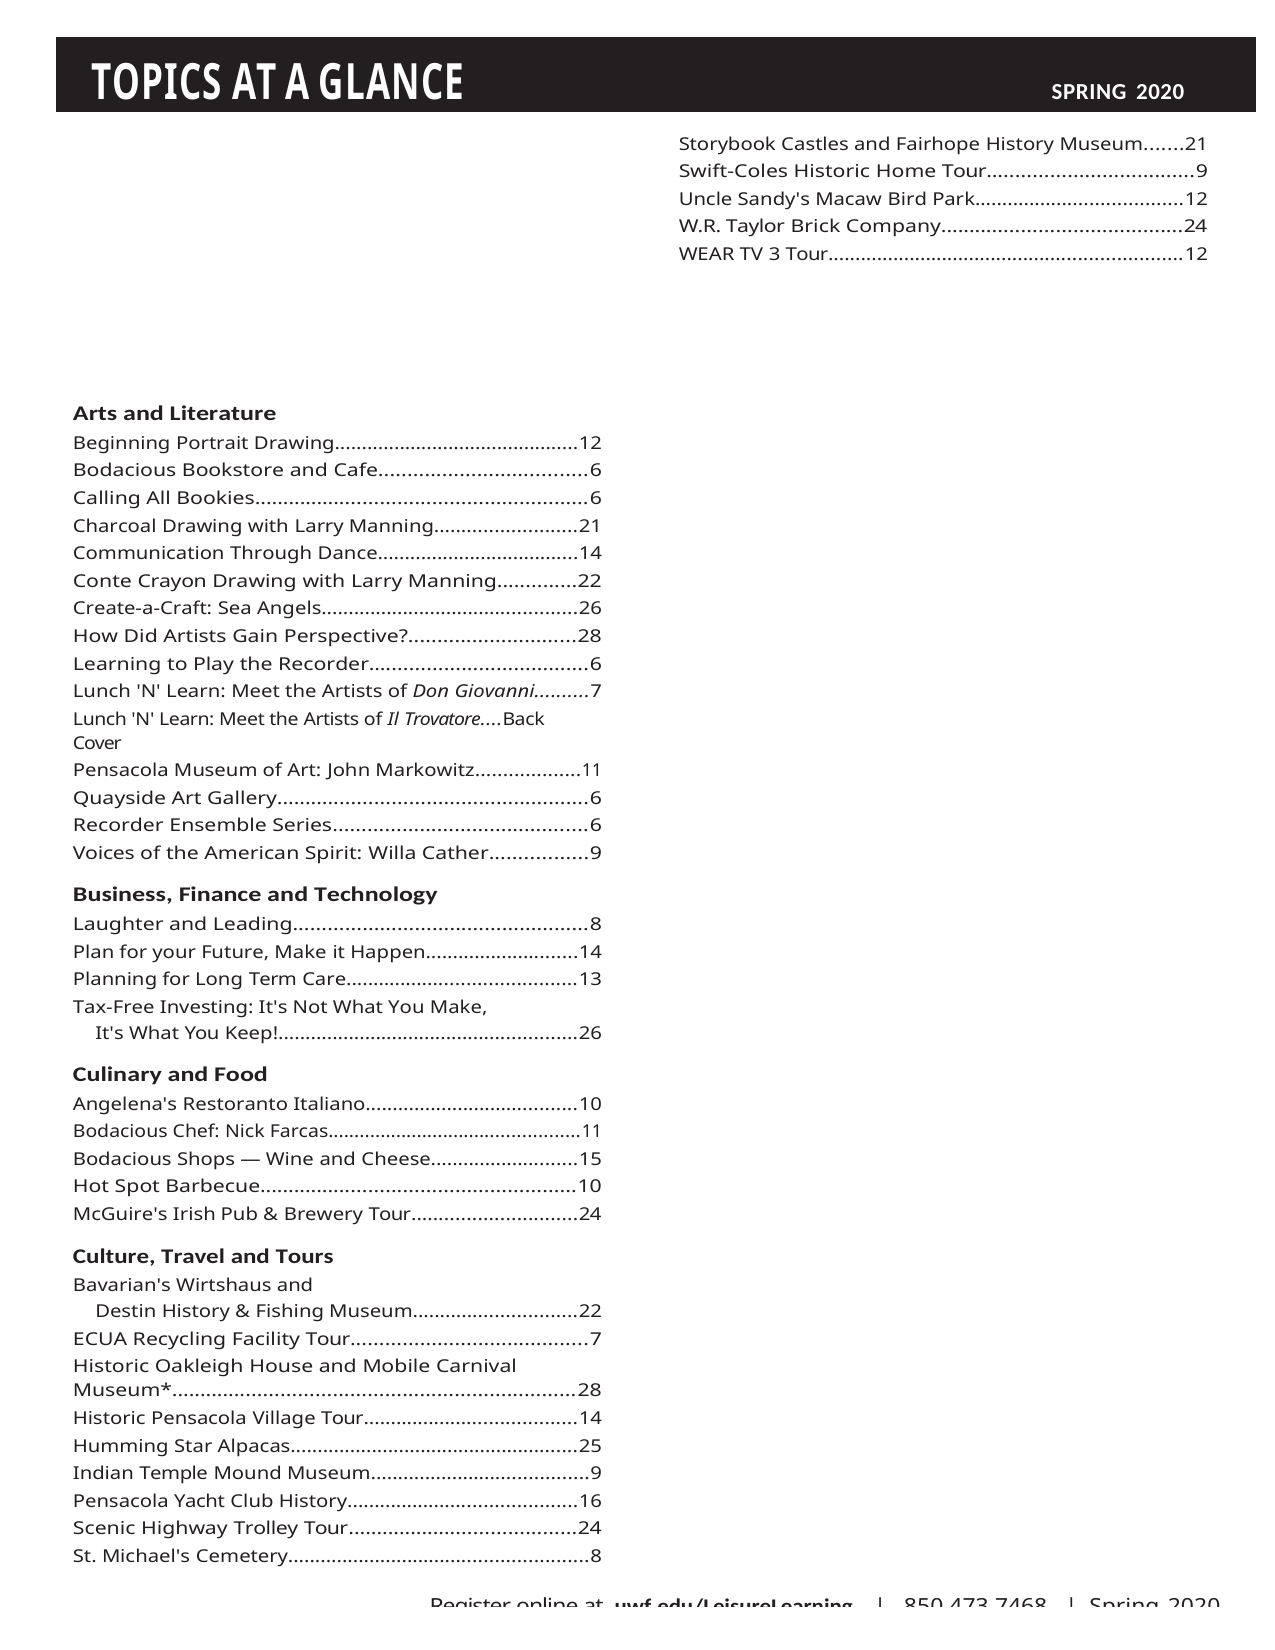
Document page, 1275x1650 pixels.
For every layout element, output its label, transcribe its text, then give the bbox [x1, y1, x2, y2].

text Lunch 'N' Learn: Meet the Artists of Don Giovanni 7 [73, 678, 602, 703]
text Bodacious Bookstore and Cafe 6 [73, 458, 602, 482]
text Destin History & Fishing Museum 22 [95, 1298, 602, 1323]
text Bodacious Shops — Wine and Cheese 15 [73, 1146, 602, 1171]
text Lunch 'N' Learn: Meet the Artists of Il Trovatore Back Cover [73, 706, 602, 754]
text Quayside Art Gallery 6 [73, 785, 602, 809]
text Pensacola Yacht Club History 16 [73, 1488, 602, 1512]
text Beginning Portrait Drawing 12 [73, 430, 602, 454]
text Learning to Play the Recorder 6 [73, 651, 602, 675]
text Bodacious Chef: Nick Farcas 11 [73, 1119, 602, 1143]
text Indian Temple Mound Museum 9 [73, 1461, 602, 1485]
text Hot Spot Barbecue 10 [73, 1174, 602, 1198]
text Arts and Literature [73, 400, 602, 426]
text Culinary and Food [73, 1061, 602, 1087]
text Uncle Sandy's Macaw Bird Park 12 [678, 186, 1250, 211]
text Calling All Bookies 6 [73, 486, 602, 510]
text Recorder Ensemble Series 6 [73, 813, 602, 837]
text ECUA Recycling Facility Tour 7 [73, 1326, 602, 1350]
text It's What You Keep! 26 [95, 1020, 602, 1044]
text How Did Artists Gain Perspective? 28 [73, 623, 602, 648]
text Historic Oakleigh House and Mobile Carnival Museum* 28 [73, 1354, 602, 1402]
text Pensacola Museum of Art: John Markowitz 11 [73, 758, 602, 782]
text Swift-Coles Historic Home Tour 9 [678, 159, 1250, 183]
text Scenic Highway Trolley Tour 24 [73, 1516, 602, 1540]
text Create-a-Craft: Sea Angels 26 [73, 596, 602, 620]
text Voices of the American Spirit: Willa Cather 9 [73, 840, 602, 864]
text Communication Through Dance 14 [73, 541, 602, 565]
text Bavarian's Wirtshaus and [73, 1273, 602, 1297]
text Culture, Travel and Tours [73, 1243, 602, 1268]
text Angelena's Restoranto Italiano 10 [73, 1091, 602, 1115]
text McGuire's Irish Pub & Brewery Tour 24 [73, 1202, 602, 1226]
text Tax-Free Investing: It's Not What You Make, [73, 994, 602, 1018]
text Historic Pensacola Village Tour 14 [73, 1405, 602, 1429]
text Plan for your Future, Make it Happen 14 [73, 939, 602, 963]
text Business, Finance and Technology [73, 882, 602, 907]
text Laughter and Leading 8 [73, 912, 602, 936]
text St. Michael's Cemetery 8 [73, 1543, 602, 1567]
text Charcoal Drawing with Larry Manning 21 [73, 513, 602, 537]
text WEAR TV 3 Tour 12 [678, 242, 1250, 266]
text Conte Crayon Drawing with Larry Manning 22 [73, 568, 602, 592]
text Storybook Castles and Fairhope History Museum 21 [678, 131, 1250, 155]
text Humming Star Alpacas 25 [73, 1433, 602, 1457]
text Planning for Long Term Care 13 [73, 967, 602, 991]
text W.R. Taylor Brick Company 24 [678, 214, 1250, 238]
